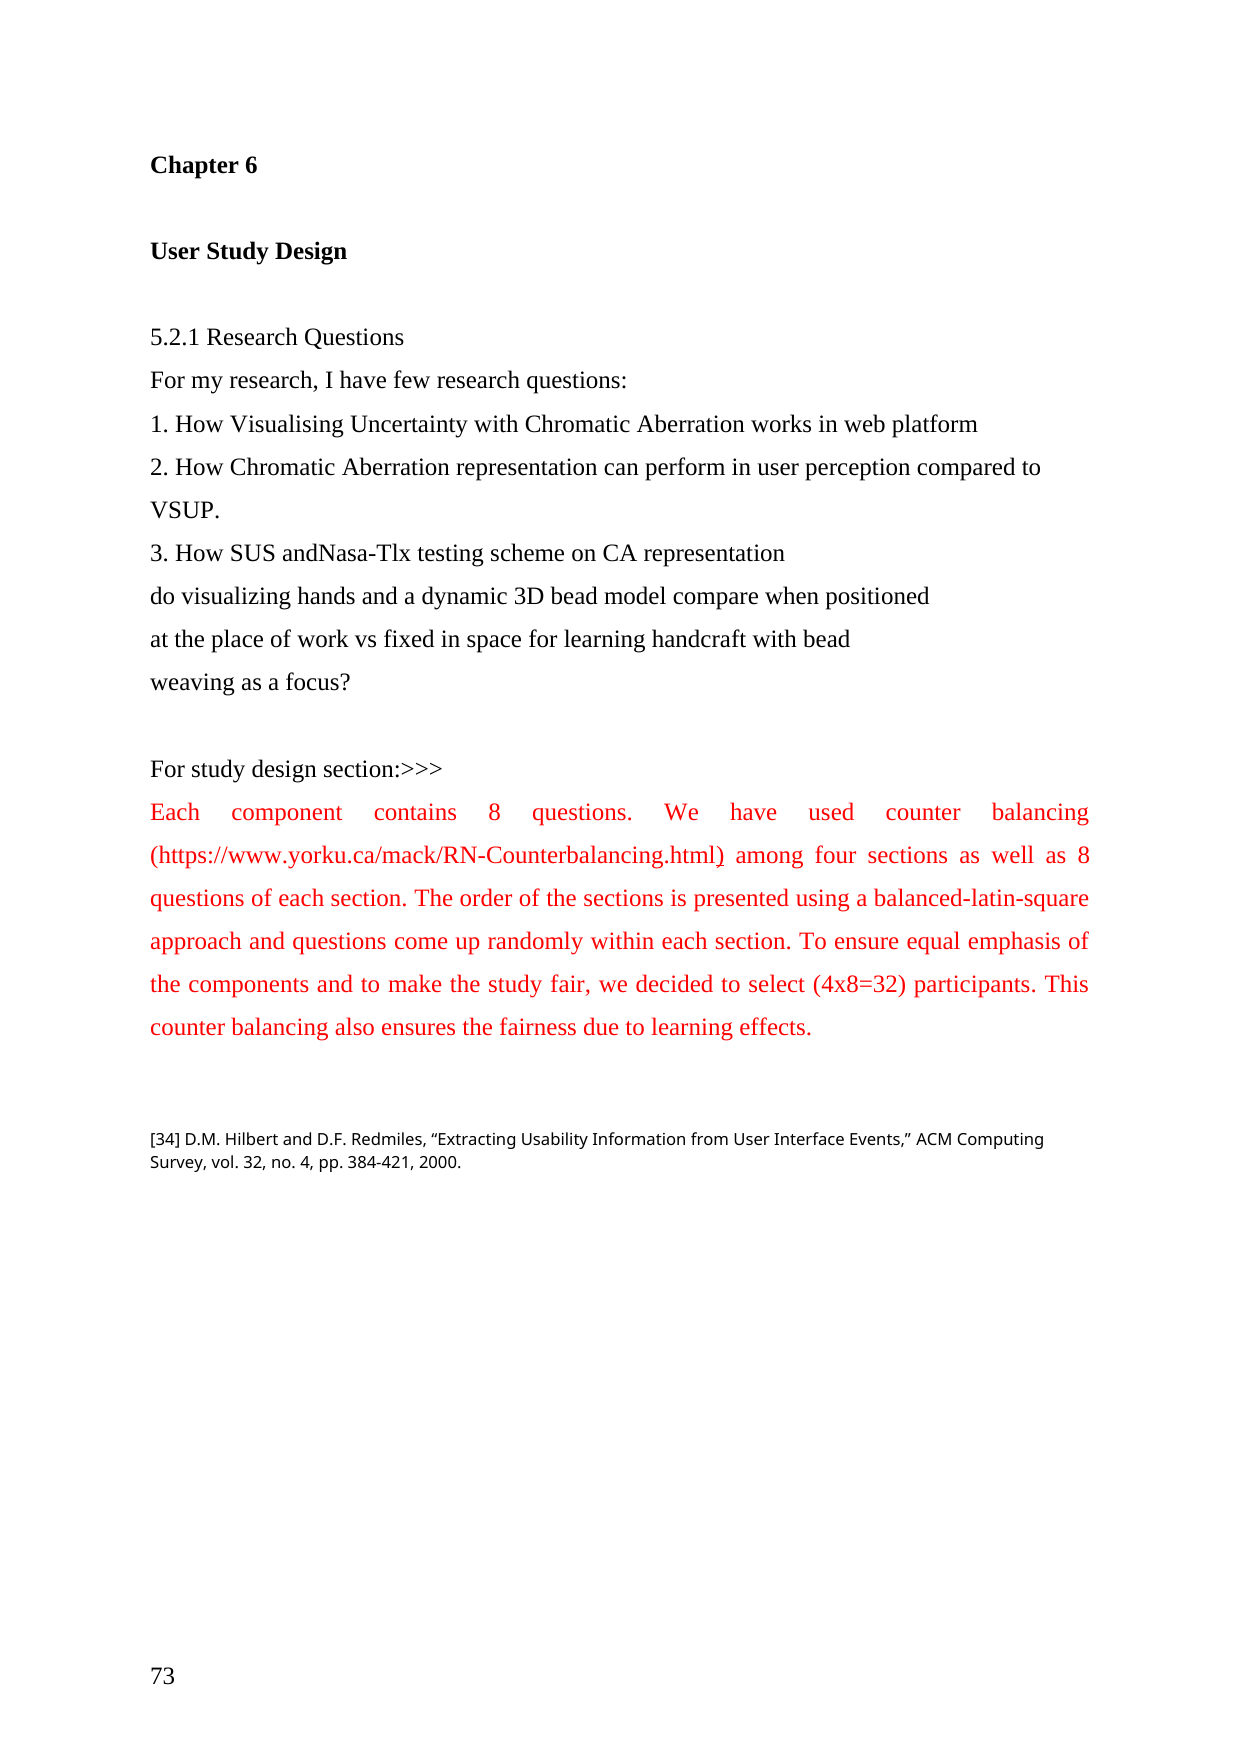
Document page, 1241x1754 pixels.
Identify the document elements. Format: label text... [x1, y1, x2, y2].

text For study design section:>>> [150, 754, 1090, 782]
text do visualizing hands and a dynamic 3D bead model compare when positioned [150, 581, 1090, 610]
text [34] D.M. Hilbert and D.F. Redmiles, “Extracting Usability Information from User Interface Events,” ACM Computing Survey, vol. 32, no. 4, pp. 384-421, 2000. [150, 1128, 1090, 1173]
text 1. How Visualising Uncertainty with Chromatic Aberration works in web platform [150, 409, 1090, 437]
text 3. How SUS andNasa-Tlx testing scheme on CA representation [150, 538, 1090, 567]
text User Study Design [150, 236, 1090, 265]
text at the place of work vs fixed in space for learning handcraft with bead [150, 624, 1090, 653]
text 5.2.1 Research Questions [150, 322, 1090, 351]
text Chapter 6 [150, 150, 1090, 179]
text For my research, I have few research questions: [150, 366, 1090, 394]
text 2. How Chromatic Aberration representation can perform in user perception compared to VSUP. [150, 452, 1090, 524]
text weaving as a focus? [150, 667, 1090, 696]
text Each component contains 8 questions. We have used counter balancing (https://www.yorku.ca/mack/RN-Counterbalancing.html) among four sections as well as 8 questions of each section. The order of the sections is presented using a balanced-latin-square approach and questions come up randomly within each section. To ensure equal emphasis of the components and to make the study fair, we decided to select (4x8=32) participants. This counter balancing also ensures the fairness due to learning effects. [150, 797, 1090, 1041]
